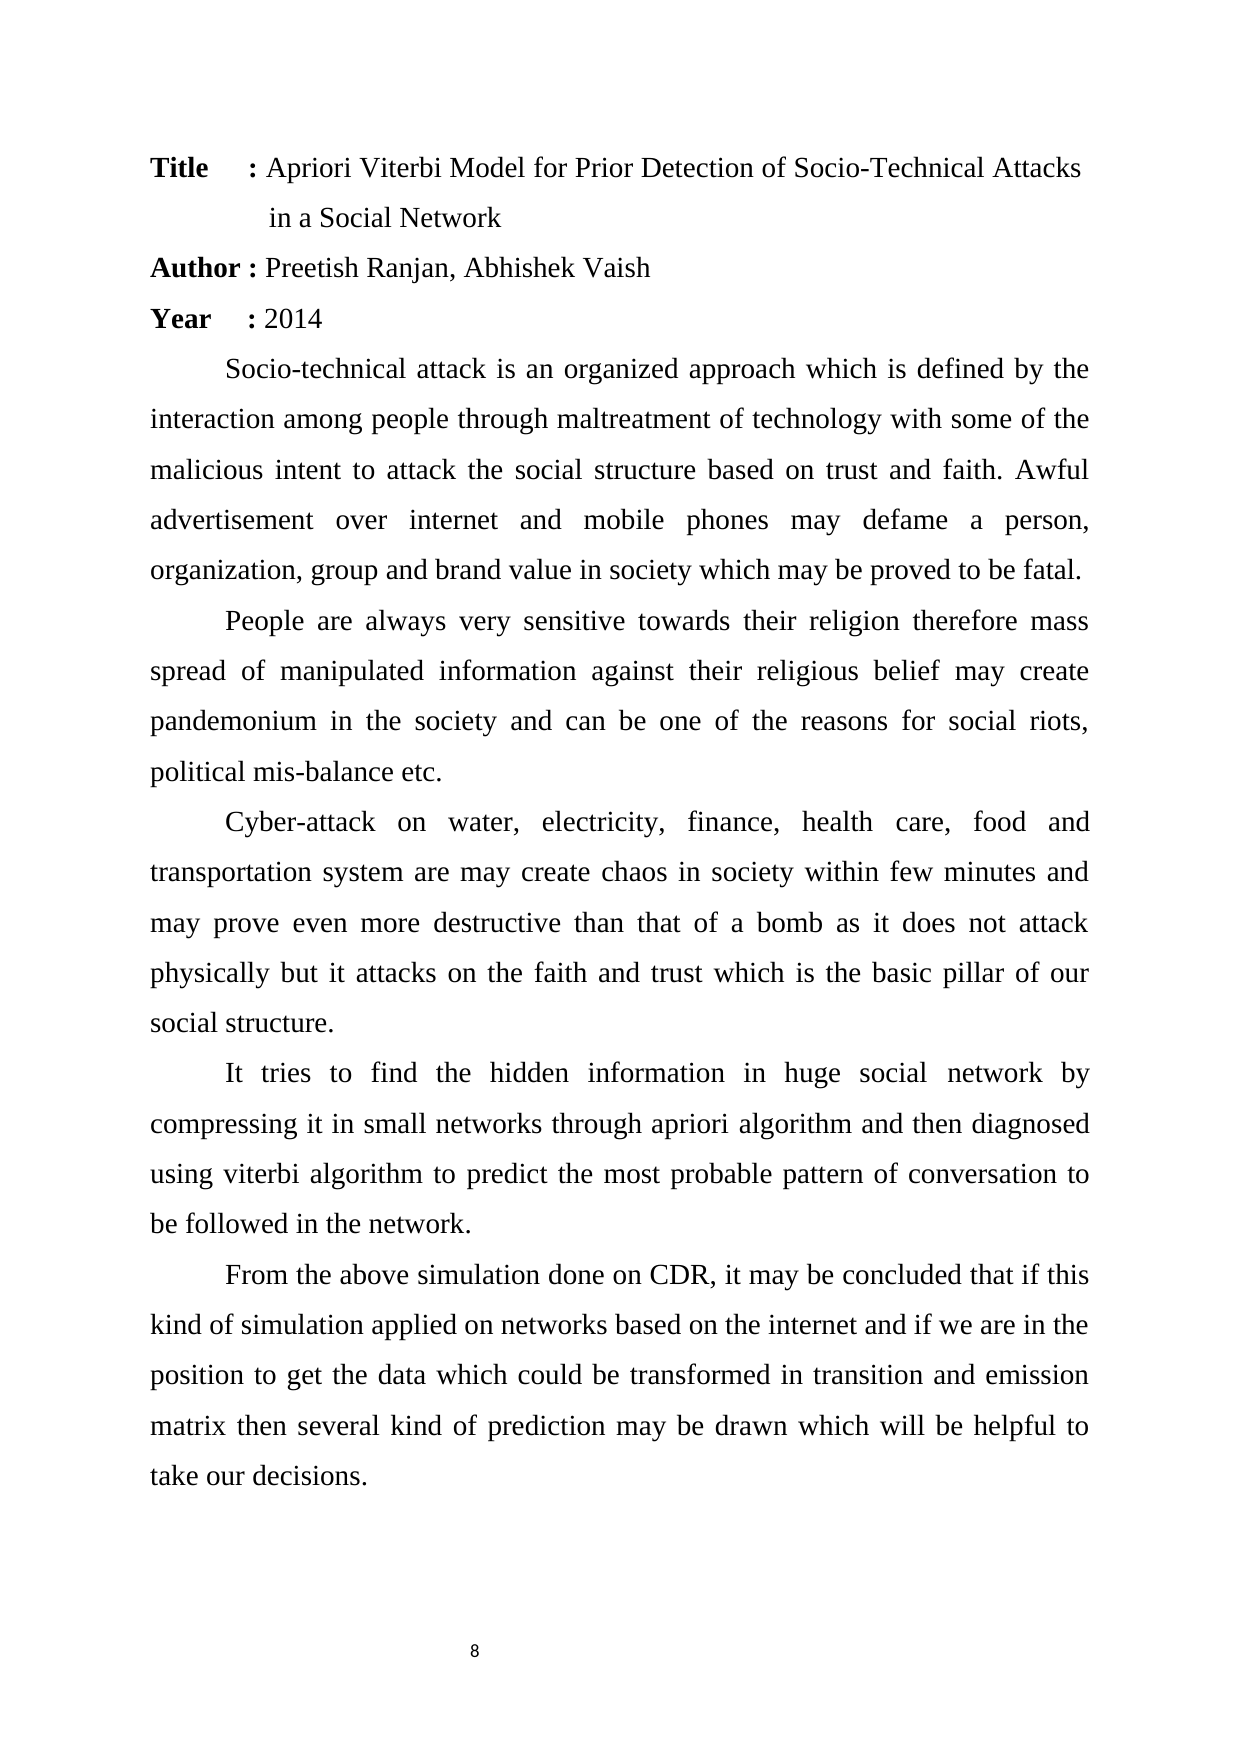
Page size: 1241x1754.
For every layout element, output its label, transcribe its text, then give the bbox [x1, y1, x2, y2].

text Socio-technical attack is an organized approach which is defined by the interaction among people through maltreatment of technology with some of the malicious intent to attack the social structure based on trust and faith. Awful advertisement over internet and mobile phones may defame a person, organization, group and brand value in society which may be proved to be fatal. People are always very sensitive towards their religion therefore mass spread of manipulated information against their religious belief may create pandemonium in the society and can be one of the reasons for social riots, political mis-balance etc. [150, 351, 1090, 787]
text From the above simulation done on CDR, it may be concluded that if this kind of simulation applied on networks based on the internet and if we are in the position to get the data which could be transformed in transition and emission matrix then several kind of prediction may be drawn which will be helpful to take our decisions. [150, 1257, 1090, 1492]
text Year : 2014 [150, 301, 1090, 334]
text It tries to find the hidden information in huge social network by compressing it in small networks through apriori algorithm and then diagnosed using viterbi algorithm to predict the most probable pattern of conversation to be followed in the network. [150, 1056, 1090, 1240]
text Cyber-attack on water, electricity, finance, health care, food and transportation system are may create chaos in society within few minutes and may prove even more destructive than that of a bomb as it does not attack physically but it attacks on the faith and trust which is the basic pillar of our social structure. [150, 804, 1090, 1039]
text Title : Apriori Viterbi Model for Prior Detection of Socio-Technical Attacks in a Social Network [150, 150, 1090, 234]
text Author : Preetish Ranjan, Abhishek Vaish [150, 251, 1090, 284]
